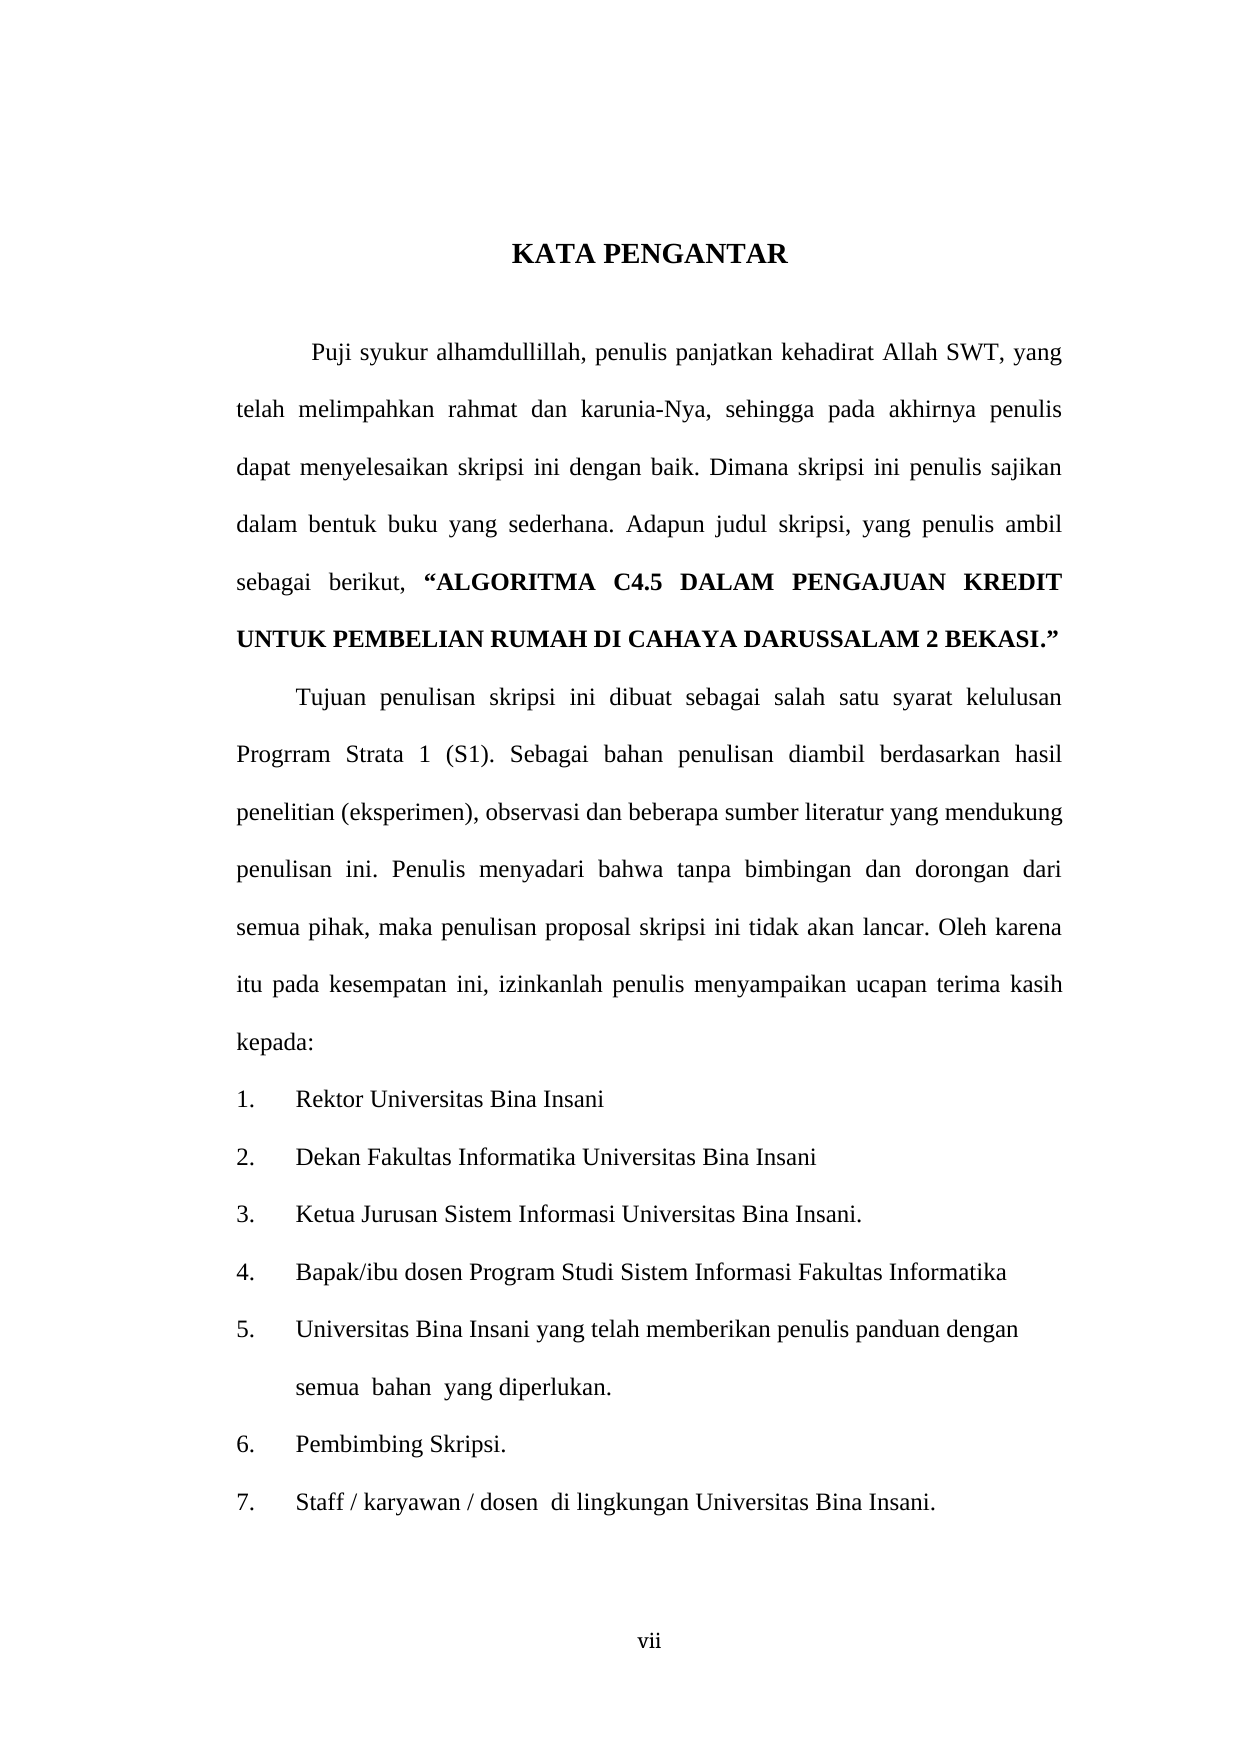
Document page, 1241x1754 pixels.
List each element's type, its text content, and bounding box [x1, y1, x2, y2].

list Pembimbing Skripsi. [236, 1429, 1063, 1458]
text semua bahan yang diperlukan. [295, 1372, 1063, 1400]
list Bapak/ibu dosen Program Studi Sistem Informasi Fakultas Informatika [236, 1257, 1063, 1285]
list Staff / karyawan / dosen di lingkungan Universitas Bina Insani. [236, 1487, 1063, 1515]
list Rektor Universitas Bina Insani [236, 1084, 1063, 1113]
list Universitas Bina Insani yang telah memberikan penulis panduan dengan [236, 1314, 1063, 1343]
text Tujuan penulisan skripsi ini dibuat sebagai salah satu syarat kelulusan Progrram Strata 1 (S1). Sebagai bahan penulisan diambil berdasarkan hasil penelitian (eksperimen), observasi dan beberapa sumber literatur yang mendukung penulisan ini. Penulis menyadari bahwa tanpa bimbingan dan dorongan dari semua pihak, maka penulisan proposal skripsi ini tidak akan lancar. Oleh karena itu pada kesempatan ini, izinkanlah penulis menyampaikan ucapan terima kasih kepada: [236, 682, 1063, 1055]
subtitle KATA PENGANTAR [236, 236, 1063, 270]
list Ketua Jurusan Sistem Informasi Universitas Bina Insani. [236, 1199, 1063, 1228]
text Puji syukur alhamdullillah, penulis panjatkan kehadirat Allah SWT, yang telah melimpahkan rahmat dan karunia-Nya, sehingga pada akhirnya penulis dapat menyelesaikan skripsi ini dengan baik. Dimana skripsi ini penulis sajikan dalam bentuk buku yang sederhana. Adapun judul skripsi, yang penulis ambil sebagai berikut, “ALGORITMA C4.5 DALAM PENGAJUAN KREDIT UNTUK PEMBELIAN RUMAH DI CAHAYA DARUSSALAM 2 BEKASI.” [236, 337, 1063, 653]
list Dekan Fakultas Informatika Universitas Bina Insani [236, 1142, 1063, 1170]
